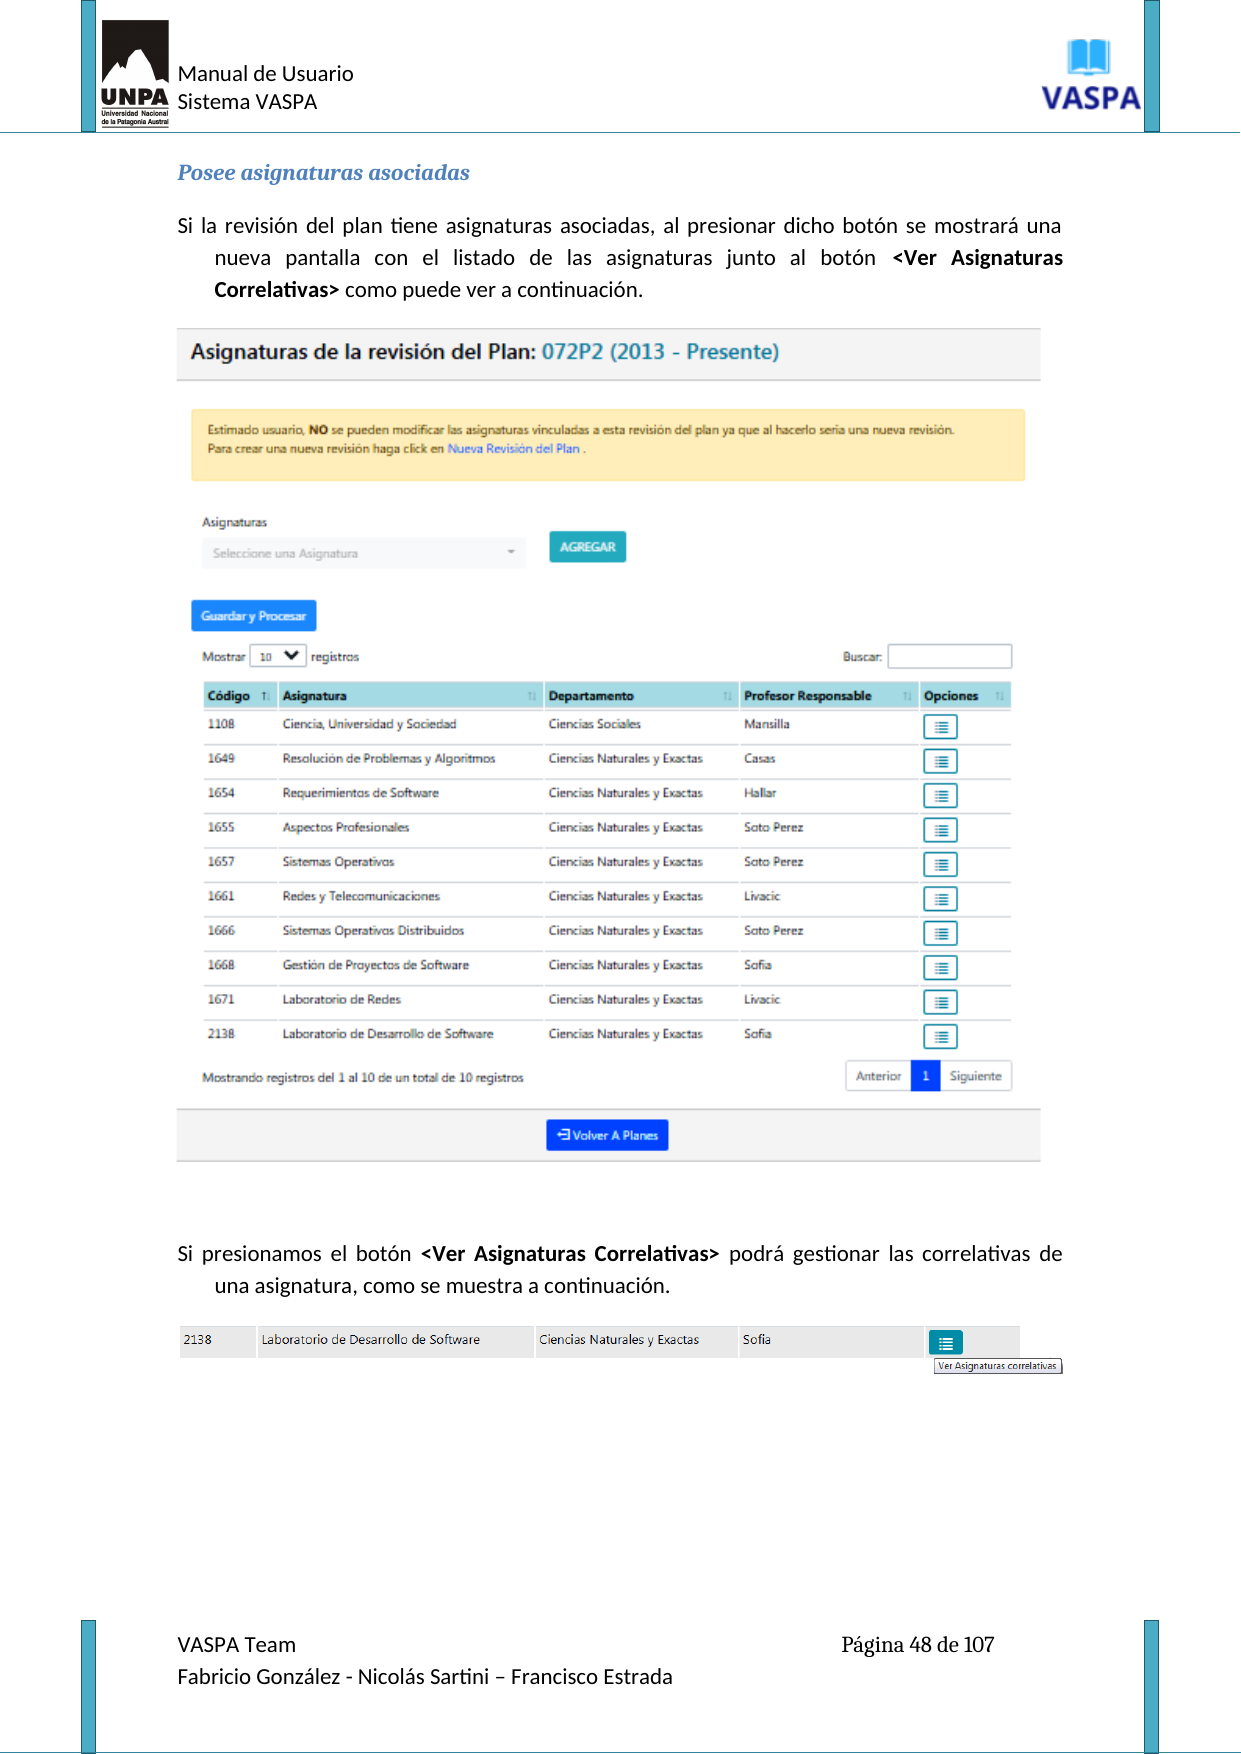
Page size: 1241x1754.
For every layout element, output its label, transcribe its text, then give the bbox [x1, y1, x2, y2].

picture [1036, 19, 1146, 129]
text Posee asignaturas asociadas [177, 160, 1063, 186]
picture [100, 18, 170, 129]
text Si la revisión del plan tiene asignaturas asociadas, al presionar dicho botón se mostrará una nueva pantalla con el listado de las asignaturas junto al botón <Ver Asignaturas Correlativas> como puede ver a continuación. [177, 211, 1063, 303]
text Si presionamos el botón <Ver Asignaturas Correlativas> podrá gestionar las correlativas de una asignatura, como se muestra a continuación. [177, 1239, 1063, 1299]
picture [177, 1324, 1063, 1377]
picture [176, 328, 1041, 1162]
